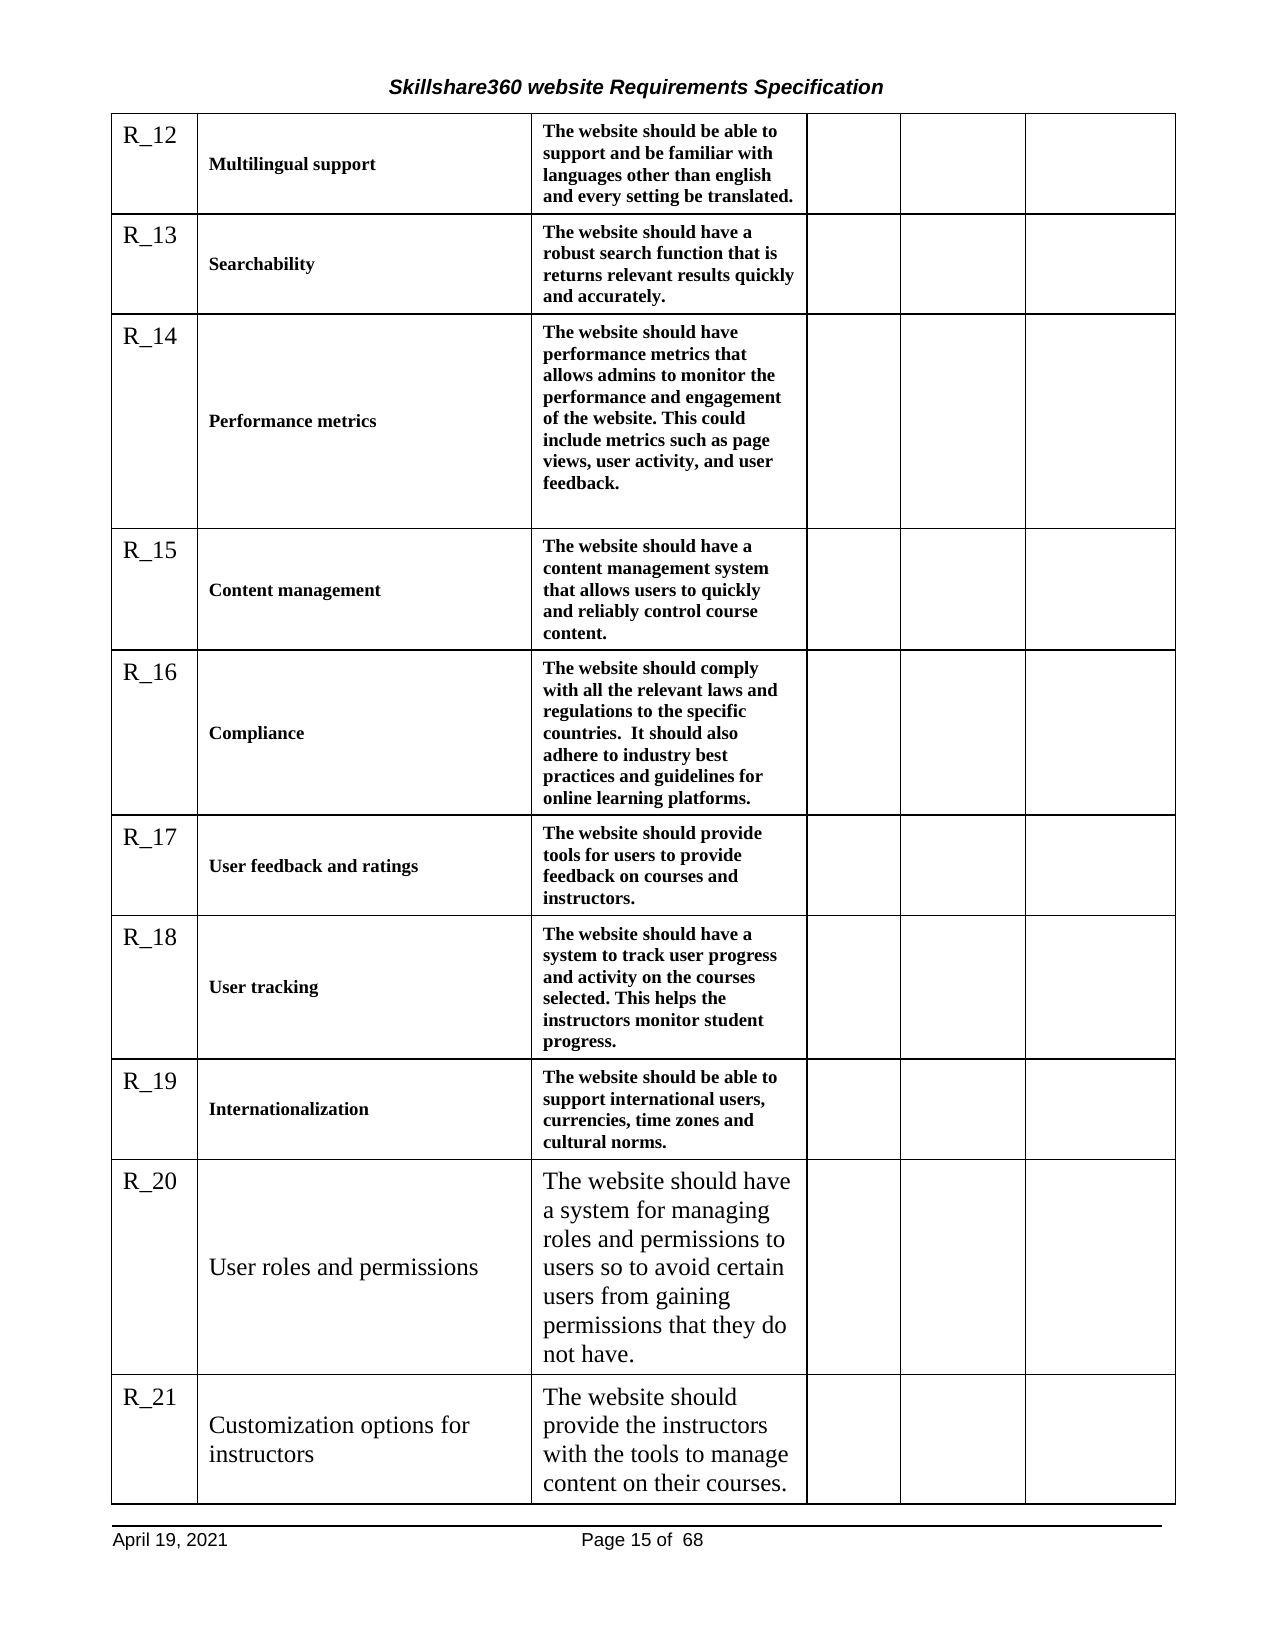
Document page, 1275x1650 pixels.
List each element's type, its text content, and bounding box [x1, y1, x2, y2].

table_cell [901, 1375, 1025, 1503]
table_cell The website should be able to support and be familiar with languages other than english and every setting be translated. [532, 114, 806, 213]
table_cell [901, 215, 1025, 313]
table_cell [1026, 315, 1175, 527]
table_cell [808, 1375, 900, 1503]
table_cell [808, 651, 900, 814]
table_cell The website should have a system to track user progress and activity on the courses selected. This helps the instructors monitor student progress. [532, 916, 806, 1058]
table_cell [901, 916, 1025, 1058]
table_cell Multilingual support [198, 114, 531, 213]
table_cell [1026, 1160, 1175, 1374]
table_cell Customization options for instructors [198, 1375, 531, 1503]
table_cell R_21 [112, 1375, 197, 1503]
table_cell R_18 [112, 916, 197, 1058]
table_cell R_12 [112, 114, 197, 213]
table_cell [808, 215, 900, 313]
table_cell [901, 529, 1025, 649]
table_cell [1026, 114, 1175, 213]
table_cell The website should have a content management system that allows users to quickly and reliably control course content. [532, 529, 806, 649]
table_cell The website should comply with all the relevant laws and regulations to the specific countries. It should also adhere to industry best practices and guidelines for online learning platforms. [532, 651, 806, 814]
table_cell [1026, 215, 1175, 313]
table_cell [901, 315, 1025, 527]
table_cell R_14 [112, 315, 197, 527]
table_cell [808, 916, 900, 1058]
table_cell [808, 315, 900, 527]
table_cell R_13 [112, 215, 197, 313]
table_cell [901, 651, 1025, 814]
table_cell Compliance [198, 651, 531, 814]
table_cell [901, 114, 1025, 213]
table_cell R_19 [112, 1060, 197, 1158]
table_cell R_17 [112, 816, 197, 915]
table_cell Content management [198, 529, 531, 649]
table_cell R_16 [112, 651, 197, 814]
table_cell User feedback and ratings [198, 816, 531, 915]
table_cell [901, 816, 1025, 915]
table_cell [808, 1060, 900, 1158]
table_cell [1026, 916, 1175, 1058]
table_cell [1026, 1375, 1175, 1503]
table_cell [808, 1160, 900, 1374]
table_cell User roles and permissions [198, 1160, 531, 1374]
table_cell [901, 1060, 1025, 1158]
table_cell [808, 816, 900, 915]
table_cell [1026, 816, 1175, 915]
table_cell The website should have a system for managing roles and permissions to users so to avoid certain users from gaining permissions that they do not have. [532, 1160, 806, 1374]
table_cell [1026, 529, 1175, 649]
table_cell The website should be able to support international users, currencies, time zones and cultural norms. [532, 1060, 806, 1158]
table_cell [808, 114, 900, 213]
table_cell The website should provide tools for users to provide feedback on courses and instructors. [532, 816, 806, 915]
table_cell Performance metrics [198, 315, 531, 527]
table_cell The website should have performance metrics that allows admins to monitor the performance and engagement of the website. This could include metrics such as page views, user activity, and user feedback. [532, 315, 806, 527]
table_cell [808, 529, 900, 649]
table_cell [1026, 1060, 1175, 1158]
table_cell [901, 1160, 1025, 1374]
table_cell [1026, 651, 1175, 814]
table_cell R_20 [112, 1160, 197, 1374]
table_cell Internationalization [198, 1060, 531, 1158]
table_cell The website should have a robust search function that is returns relevant results quickly and accurately. [532, 215, 806, 313]
table_cell The website should provide the instructors with the tools to manage content on their courses. [532, 1375, 806, 1503]
table_cell R_15 [112, 529, 197, 649]
table_cell Searchability [198, 215, 531, 313]
table_cell User tracking [198, 916, 531, 1058]
